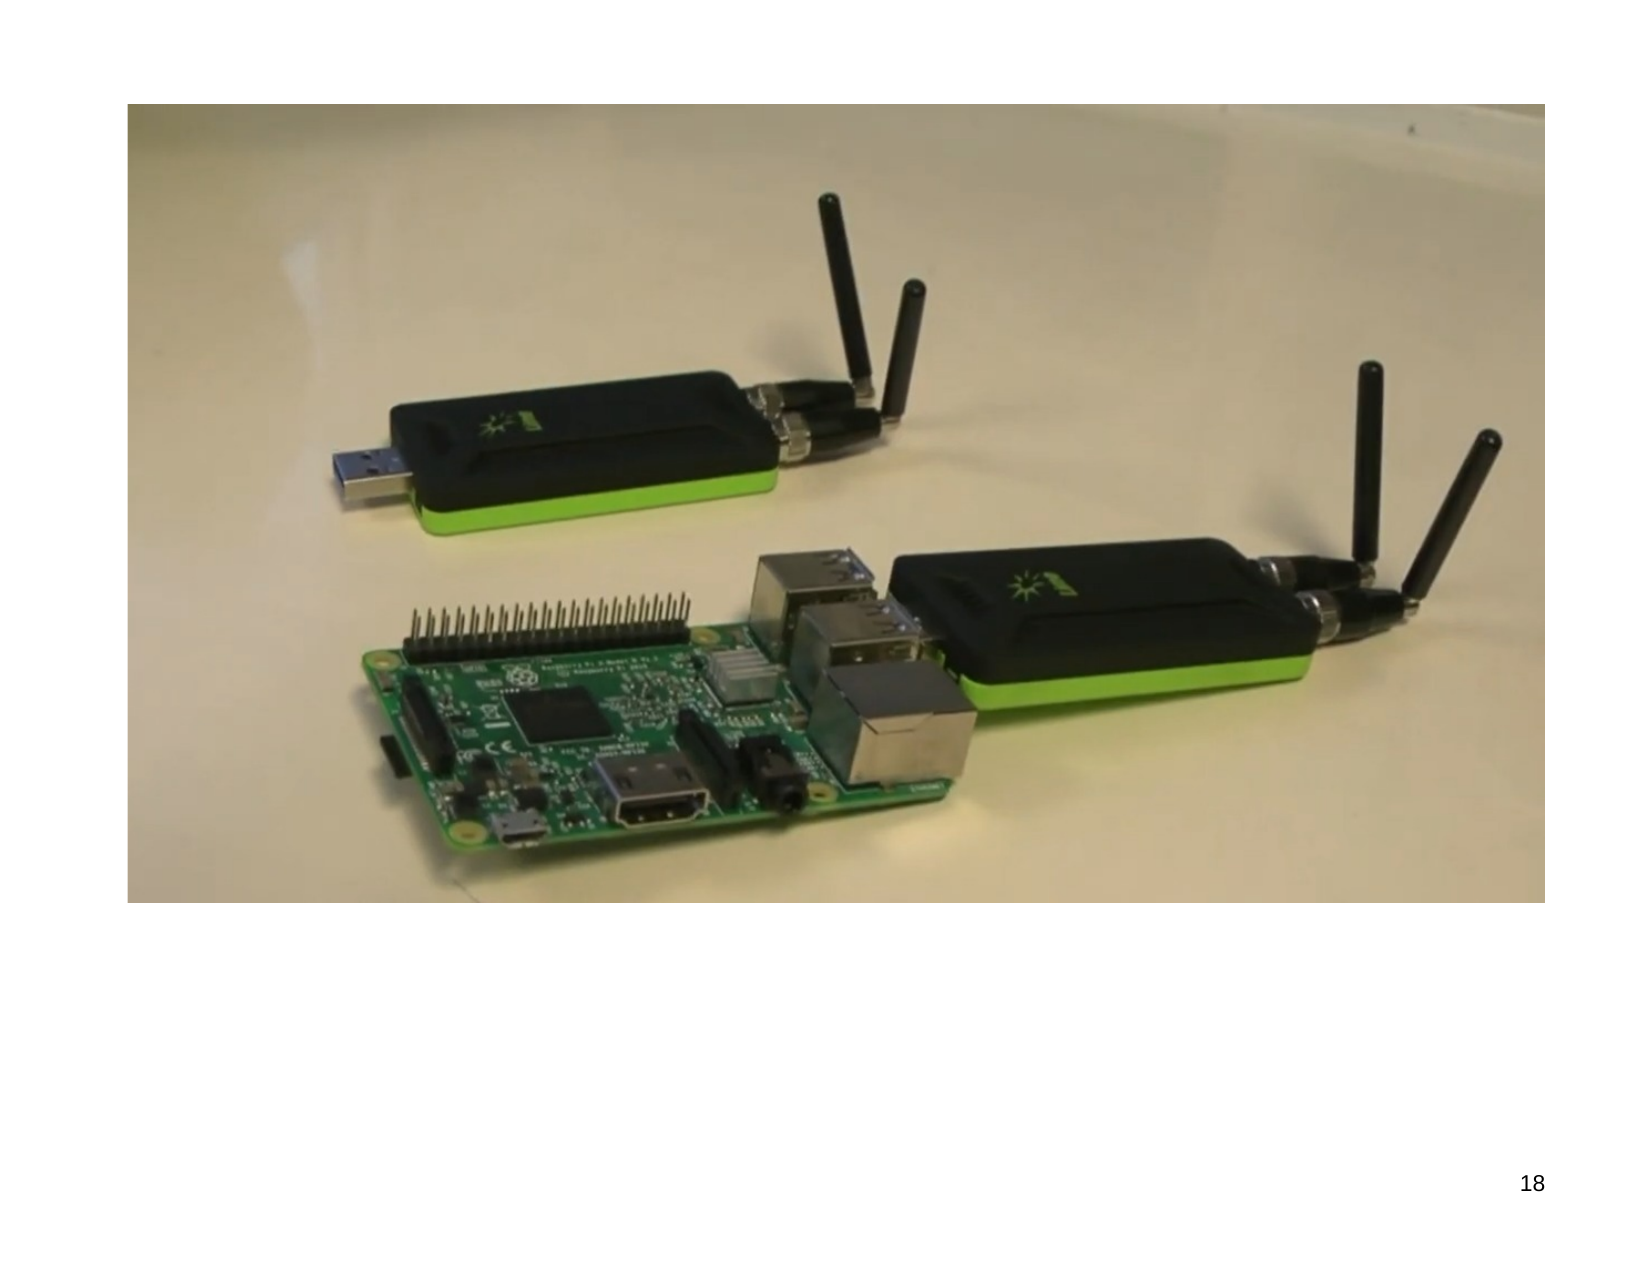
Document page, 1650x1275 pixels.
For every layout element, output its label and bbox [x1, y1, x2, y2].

picture [127, 104, 1545, 903]
